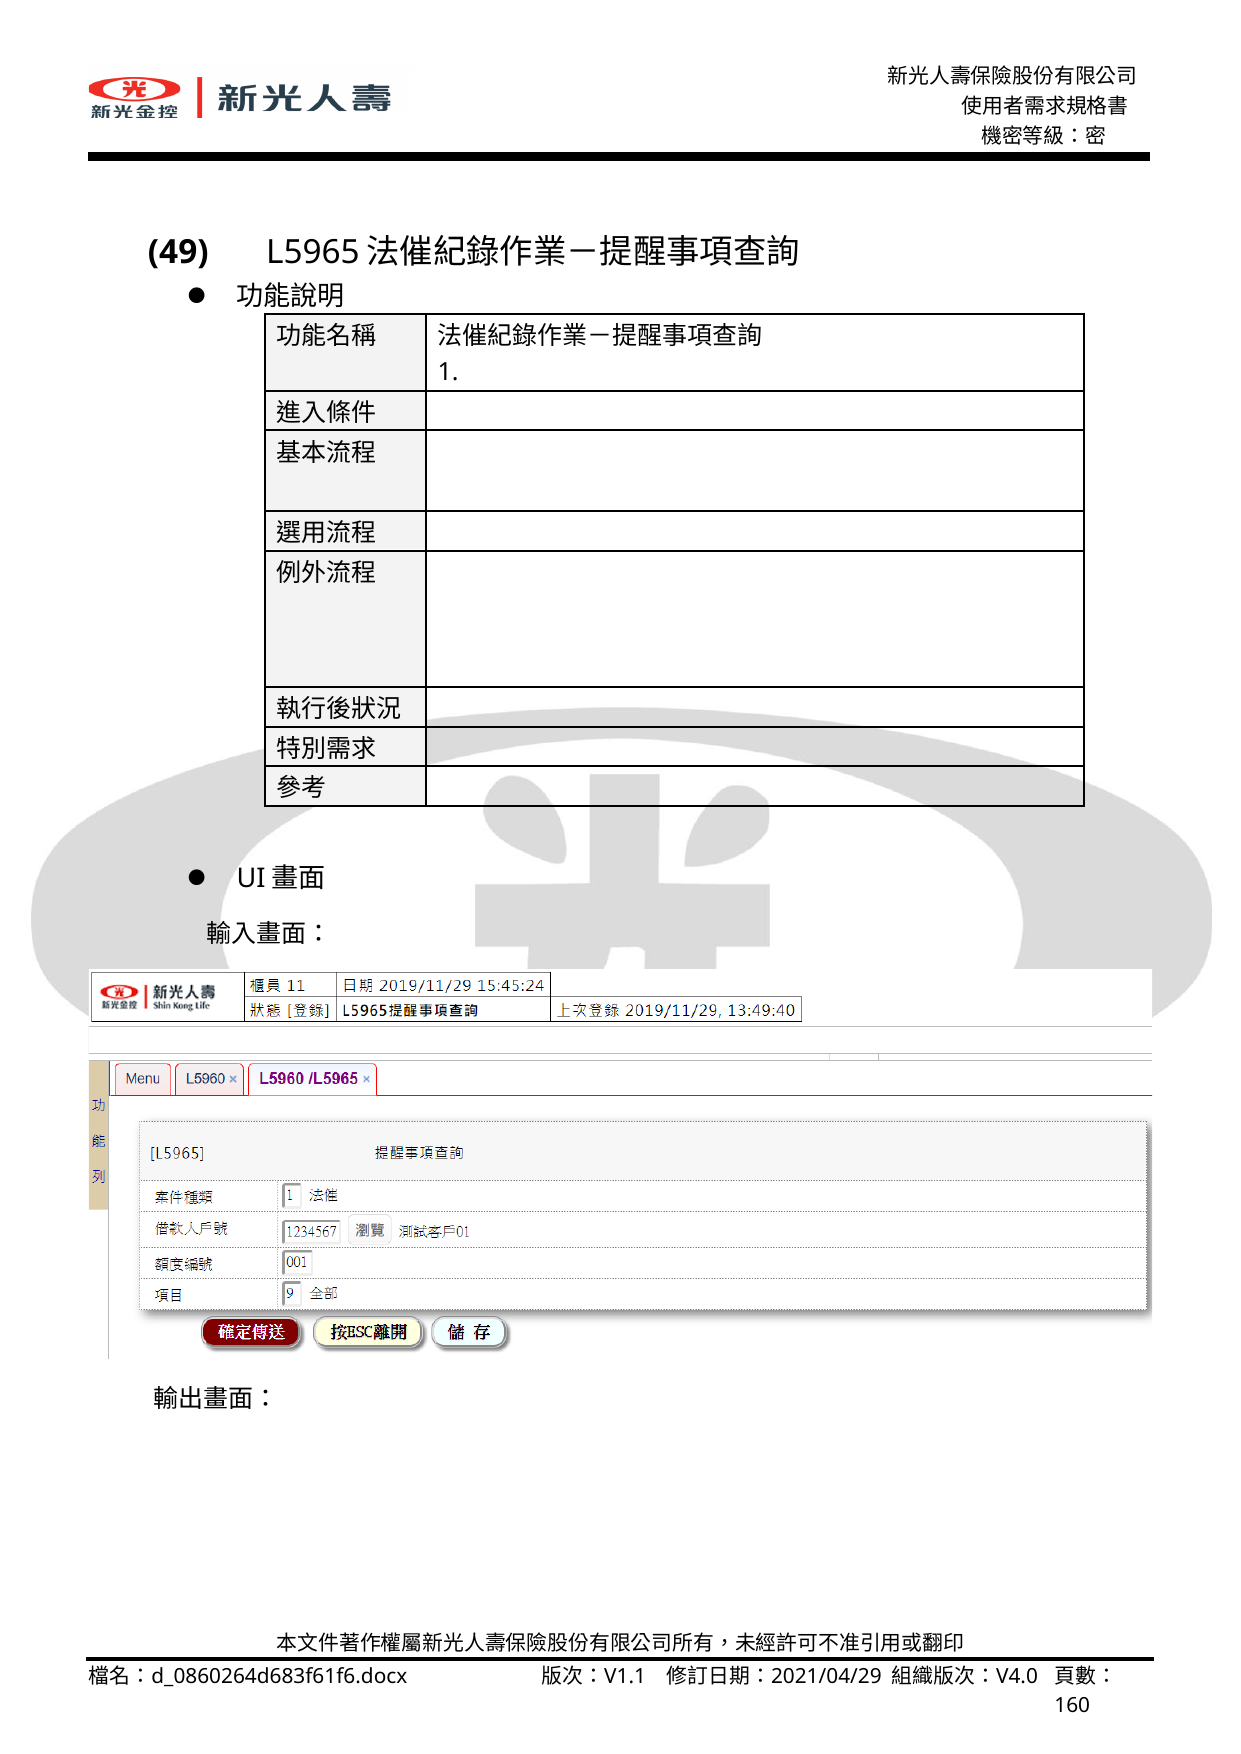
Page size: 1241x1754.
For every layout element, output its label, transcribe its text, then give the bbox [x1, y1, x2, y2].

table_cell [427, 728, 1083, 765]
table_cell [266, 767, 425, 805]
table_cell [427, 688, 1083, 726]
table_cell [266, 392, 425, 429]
picture [25, 699, 1215, 1359]
text 輸出畫面： [89, 1378, 1152, 1416]
list UI畫面 [186, 838, 1152, 913]
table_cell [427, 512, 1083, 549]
text 輸入畫面： [207, 913, 1152, 951]
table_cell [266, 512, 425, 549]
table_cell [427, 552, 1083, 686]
picture [88, 61, 414, 118]
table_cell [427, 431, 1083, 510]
list 功能說明 [186, 273, 1152, 313]
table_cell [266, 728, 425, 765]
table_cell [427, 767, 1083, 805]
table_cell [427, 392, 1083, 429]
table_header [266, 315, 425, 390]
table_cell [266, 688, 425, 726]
subtitle L5965法催紀錄作業－提醒事項查詢 [148, 225, 1152, 273]
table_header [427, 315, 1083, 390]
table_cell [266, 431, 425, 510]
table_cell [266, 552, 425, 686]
